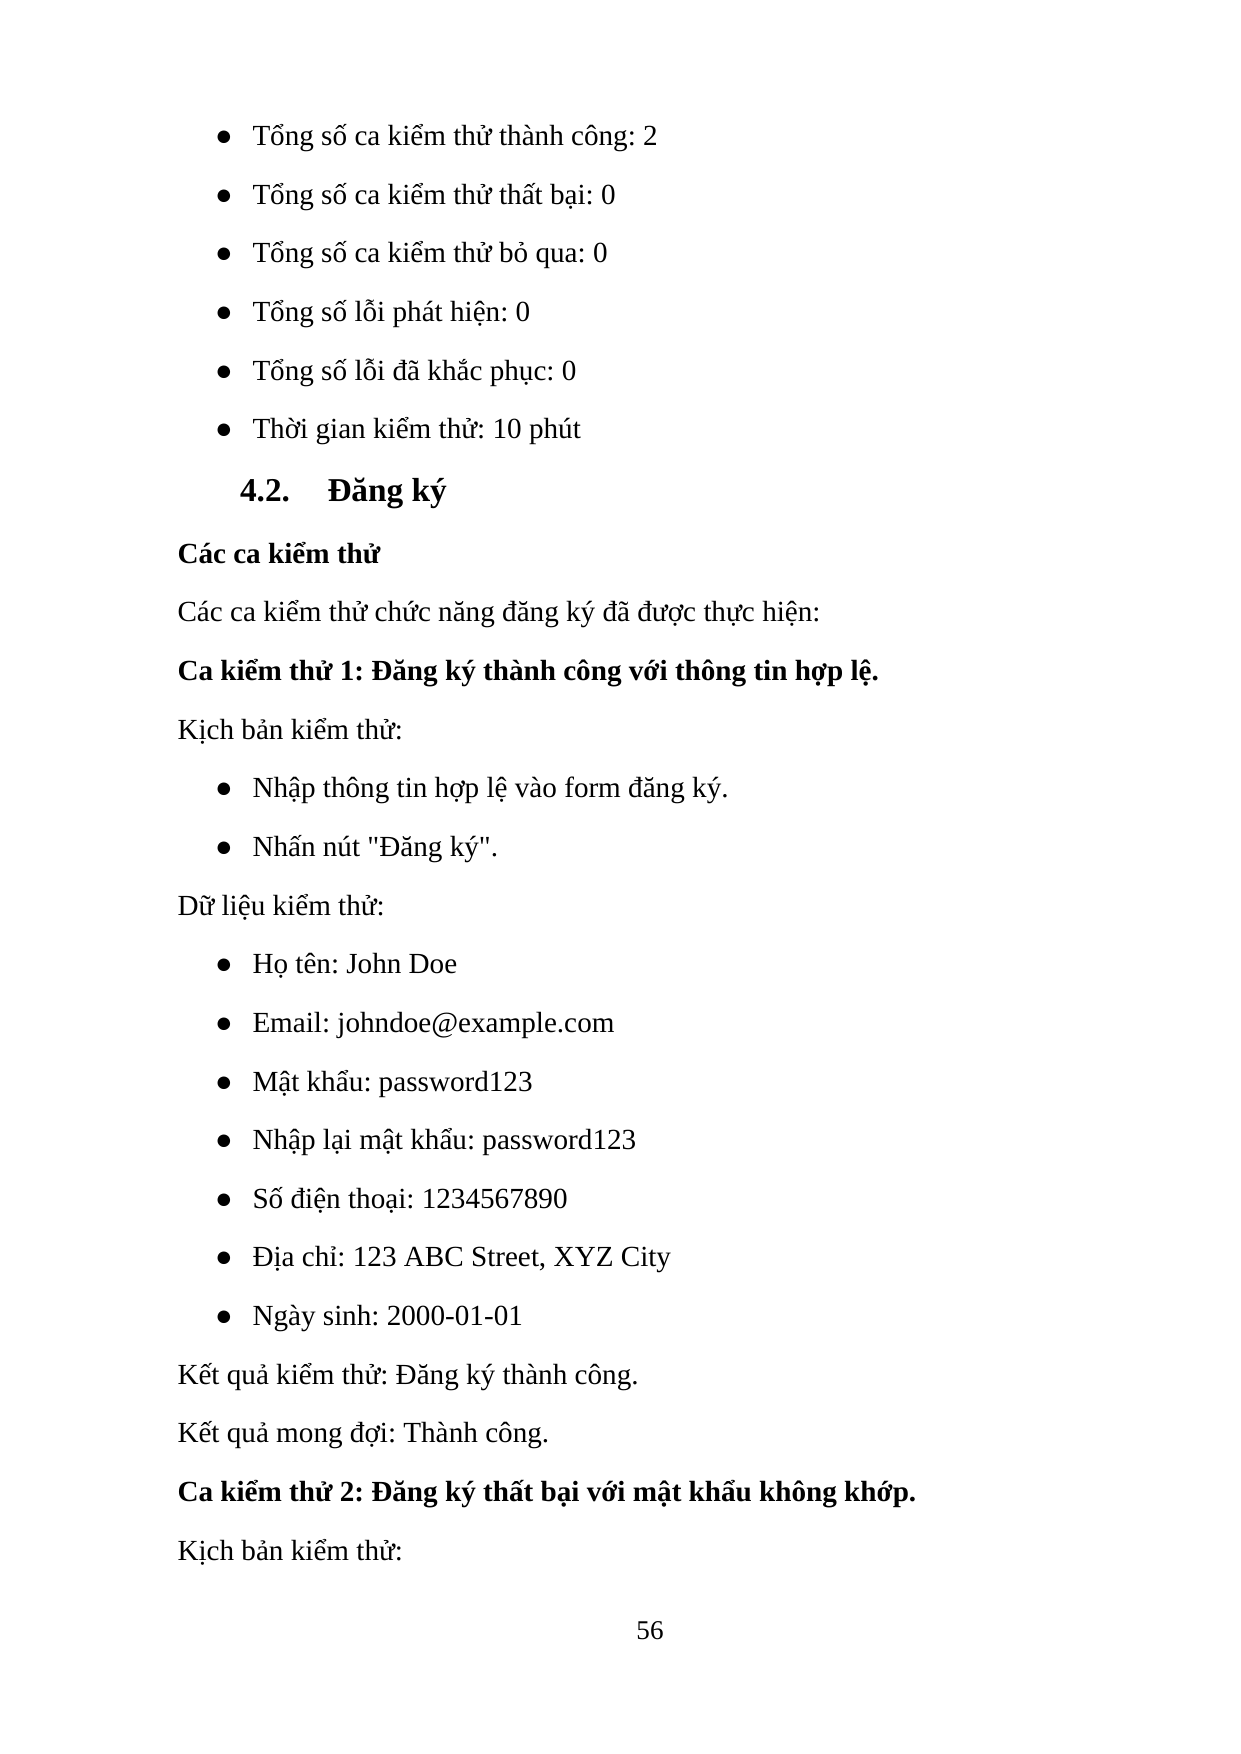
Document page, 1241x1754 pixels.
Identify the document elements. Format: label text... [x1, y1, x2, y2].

text Kết quả mong đợi: Thành công. [177, 1416, 1122, 1449]
list Địa chỉ: 123 ABC Street, XYZ City [215, 1239, 1122, 1273]
list Tổng số lỗi phát hiện: 0 [215, 294, 1122, 328]
list Tổng số ca kiểm thử bỏ qua: 0 [215, 235, 1122, 269]
list Số điện thoại: 1234567890 [215, 1181, 1122, 1214]
list Thời gian kiểm thử: 10 phút [215, 411, 1122, 445]
list Email: johndoe@example.com [215, 1005, 1122, 1038]
text Các ca kiểm thử [177, 536, 1122, 569]
text Kịch bản kiểm thử: [177, 712, 1122, 745]
list Tổng số lỗi đã khắc phục: 0 [215, 353, 1122, 386]
list Nhập lại mật khẩu: password123 [215, 1122, 1122, 1156]
list Họ tên: John Doe [215, 946, 1122, 980]
text Ca kiểm thử 1: Đăng ký thành công với thông tin hợp lệ. [177, 653, 1122, 687]
text Kết quả kiểm thử: Đăng ký thành công. [177, 1357, 1122, 1390]
text Kịch bản kiểm thử: [177, 1533, 1122, 1566]
subtitle Đăng ký [290, 470, 1122, 508]
text Dữ liệu kiểm thử: [177, 888, 1122, 921]
list Mật khẩu: password123 [215, 1064, 1122, 1097]
text Ca kiểm thử 2: Đăng ký thất bại với mật khẩu không khớp. [177, 1474, 1122, 1508]
list Nhập thông tin hợp lệ vào form đăng ký. [215, 770, 1122, 804]
text Các ca kiểm thử chức năng đăng ký đã được thực hiện: [177, 594, 1122, 628]
list Tổng số ca kiểm thử thành công: 2 [215, 118, 1122, 152]
list Tổng số ca kiểm thử thất bại: 0 [215, 177, 1122, 210]
list Ngày sinh: 2000-01-01 [215, 1298, 1122, 1332]
list Nhấn nút "Đăng ký". [215, 829, 1122, 863]
